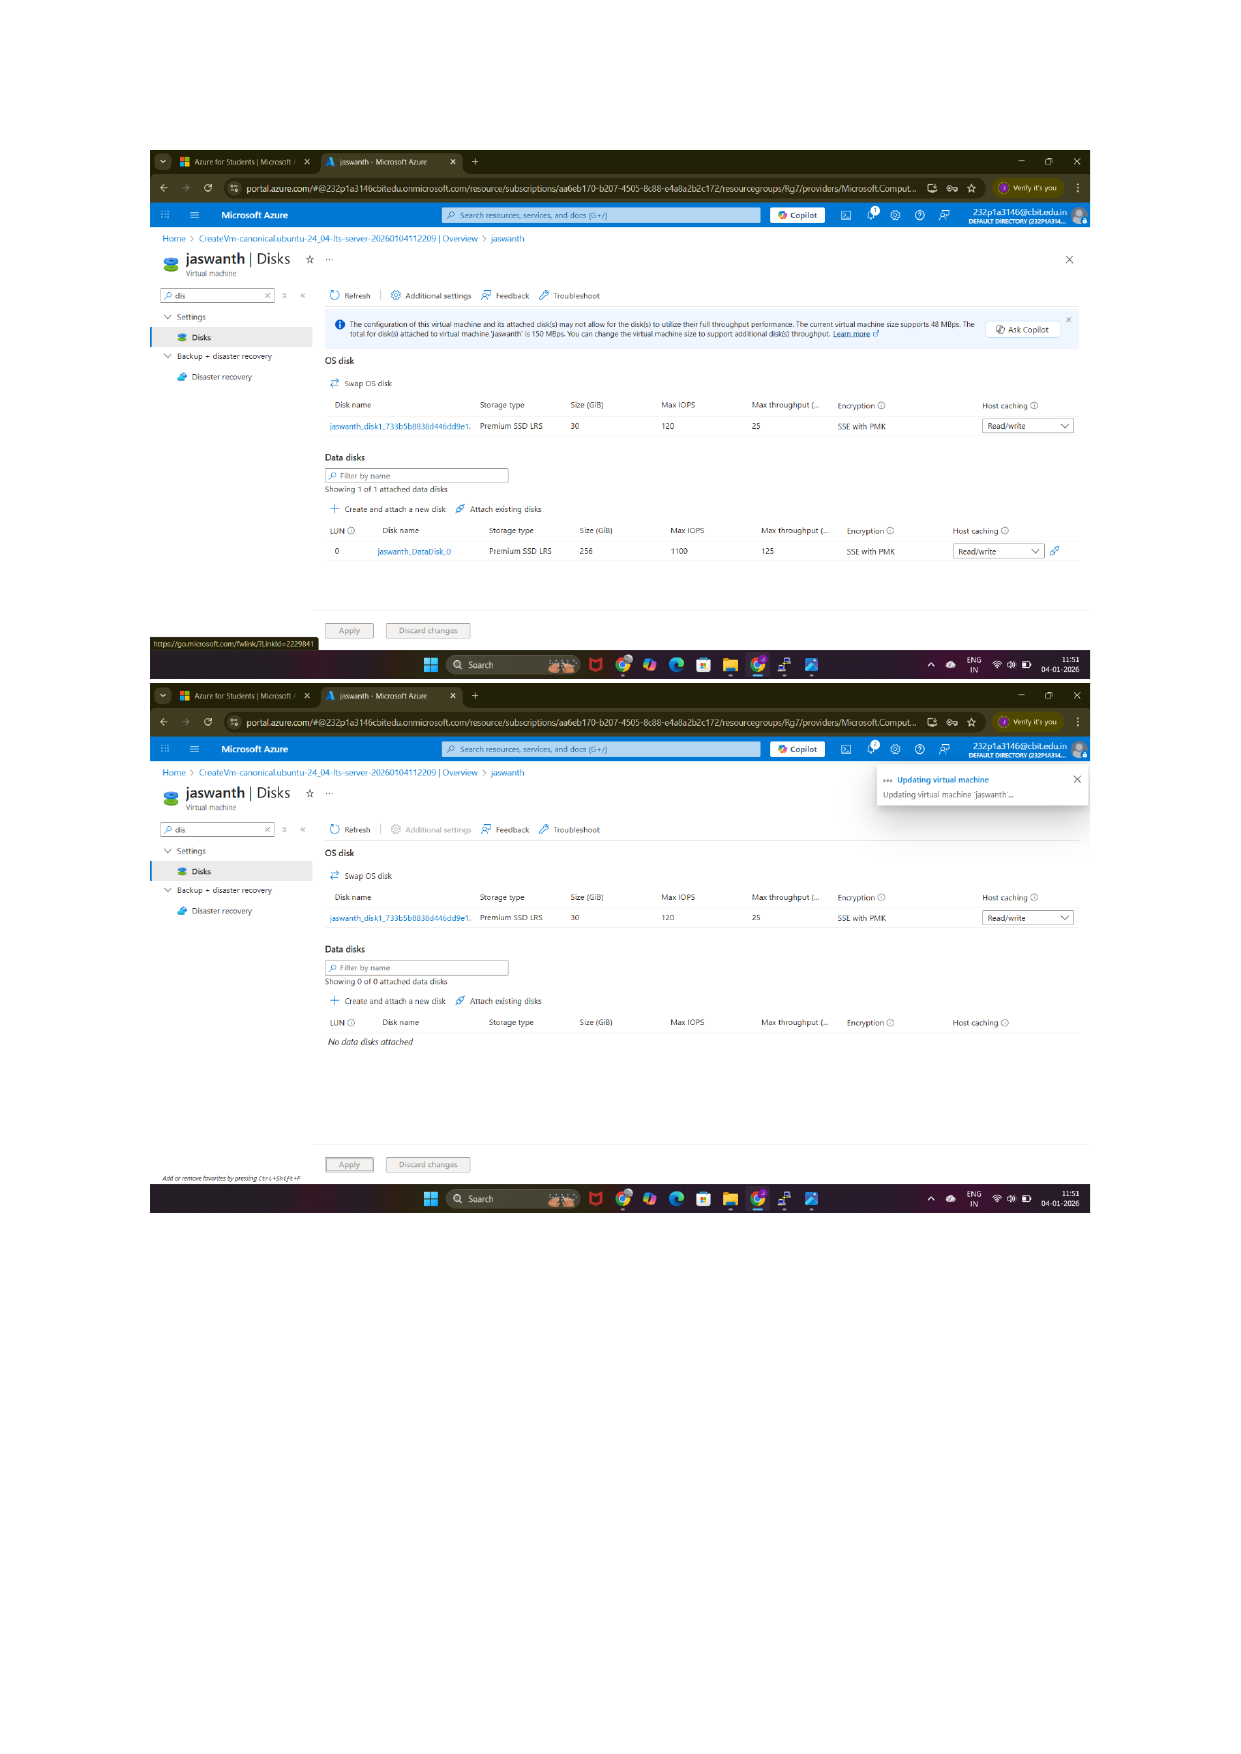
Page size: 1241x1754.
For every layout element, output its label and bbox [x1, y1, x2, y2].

picture [150, 683, 1091, 1213]
picture [150, 150, 1091, 679]
